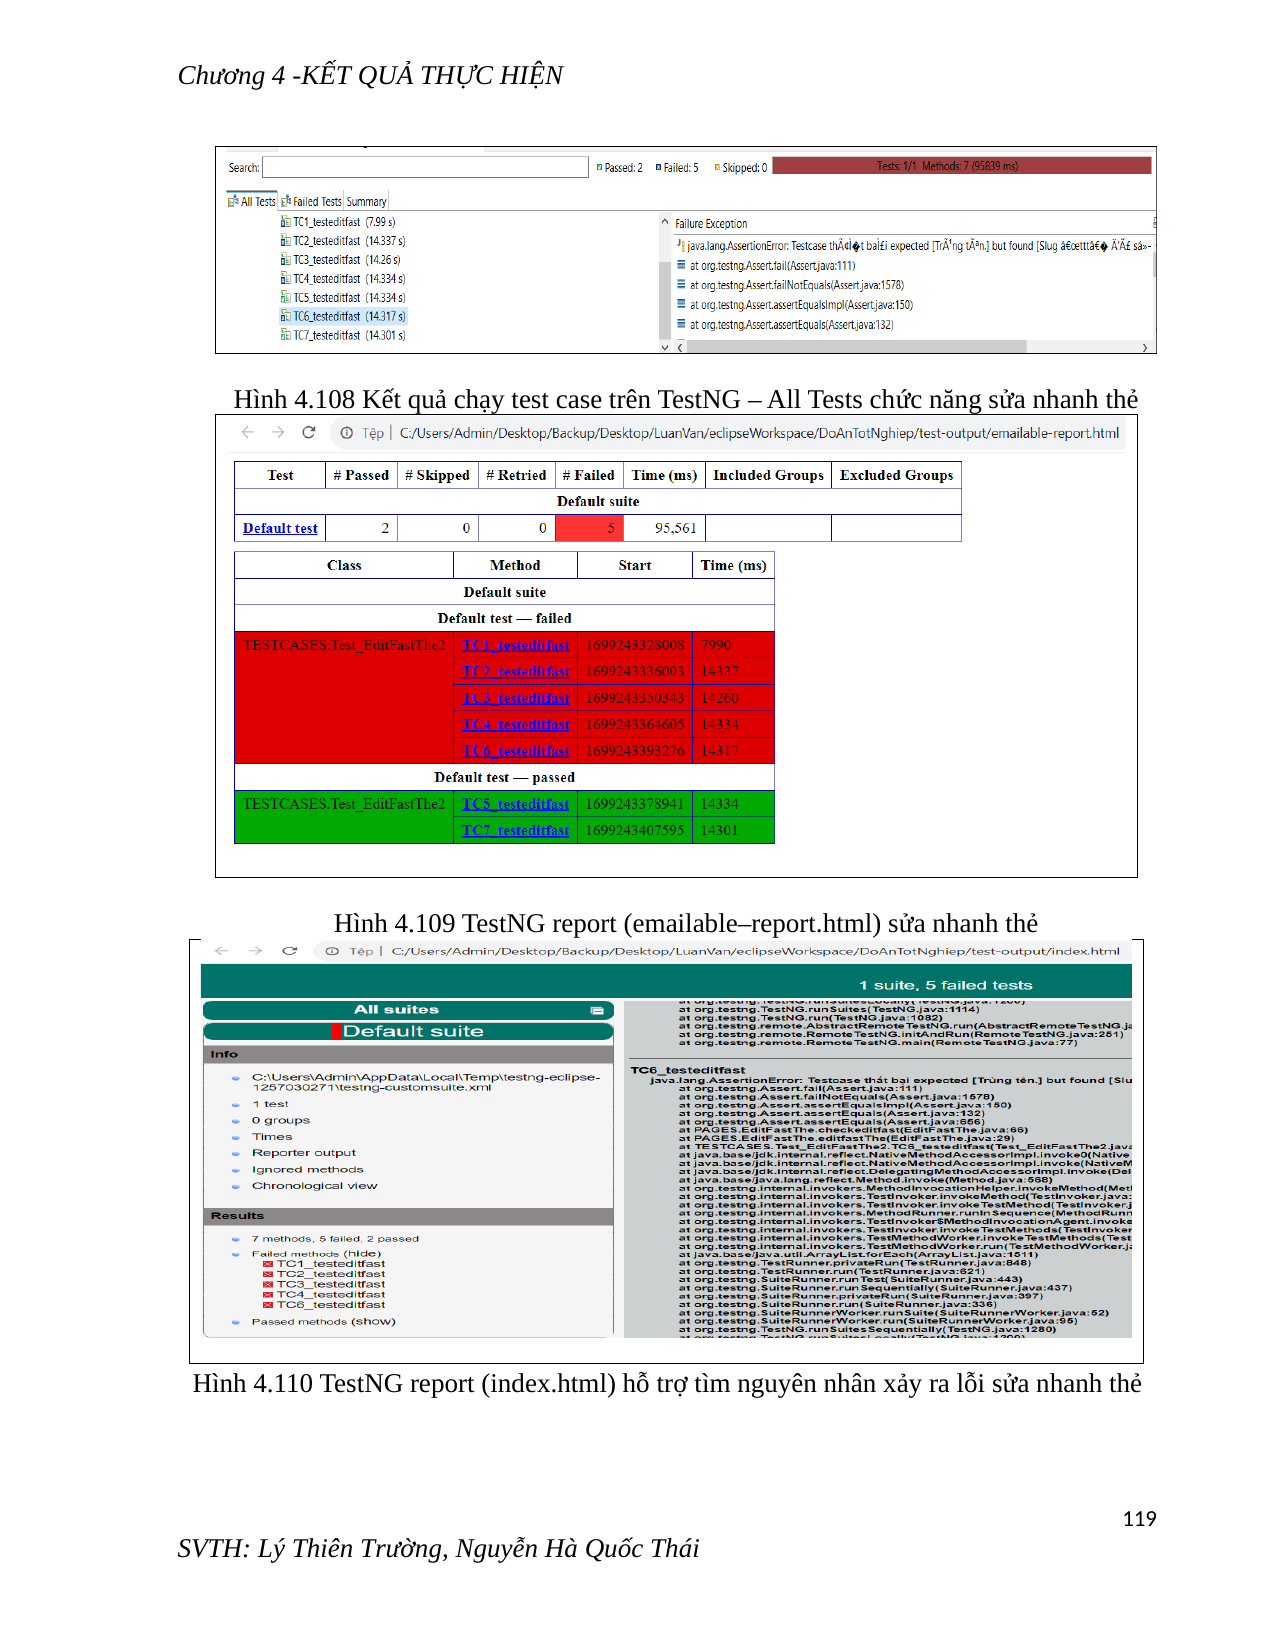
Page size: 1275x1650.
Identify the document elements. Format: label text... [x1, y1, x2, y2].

table_header [190, 940, 1143, 1362]
picture [200, 939, 1132, 1338]
text Hình 4.110 TestNG report (index.html) hỗ trợ tìm nguyên nhân xảy ra lỗi sửa nhanh thẻ [177, 1368, 1157, 1399]
picture [227, 415, 1126, 859]
table_header [216, 415, 1137, 877]
table_header [216, 147, 226, 352]
text Hình 4.109 TestNG report (emailable–report.html) sửa nhanh thẻ [215, 907, 1157, 938]
text Hình 4.108 Kết quả chạy test case trên TestNG – All Tests chức năng sửa nhanh thẻ [215, 383, 1157, 414]
picture [226, 147, 1157, 353]
